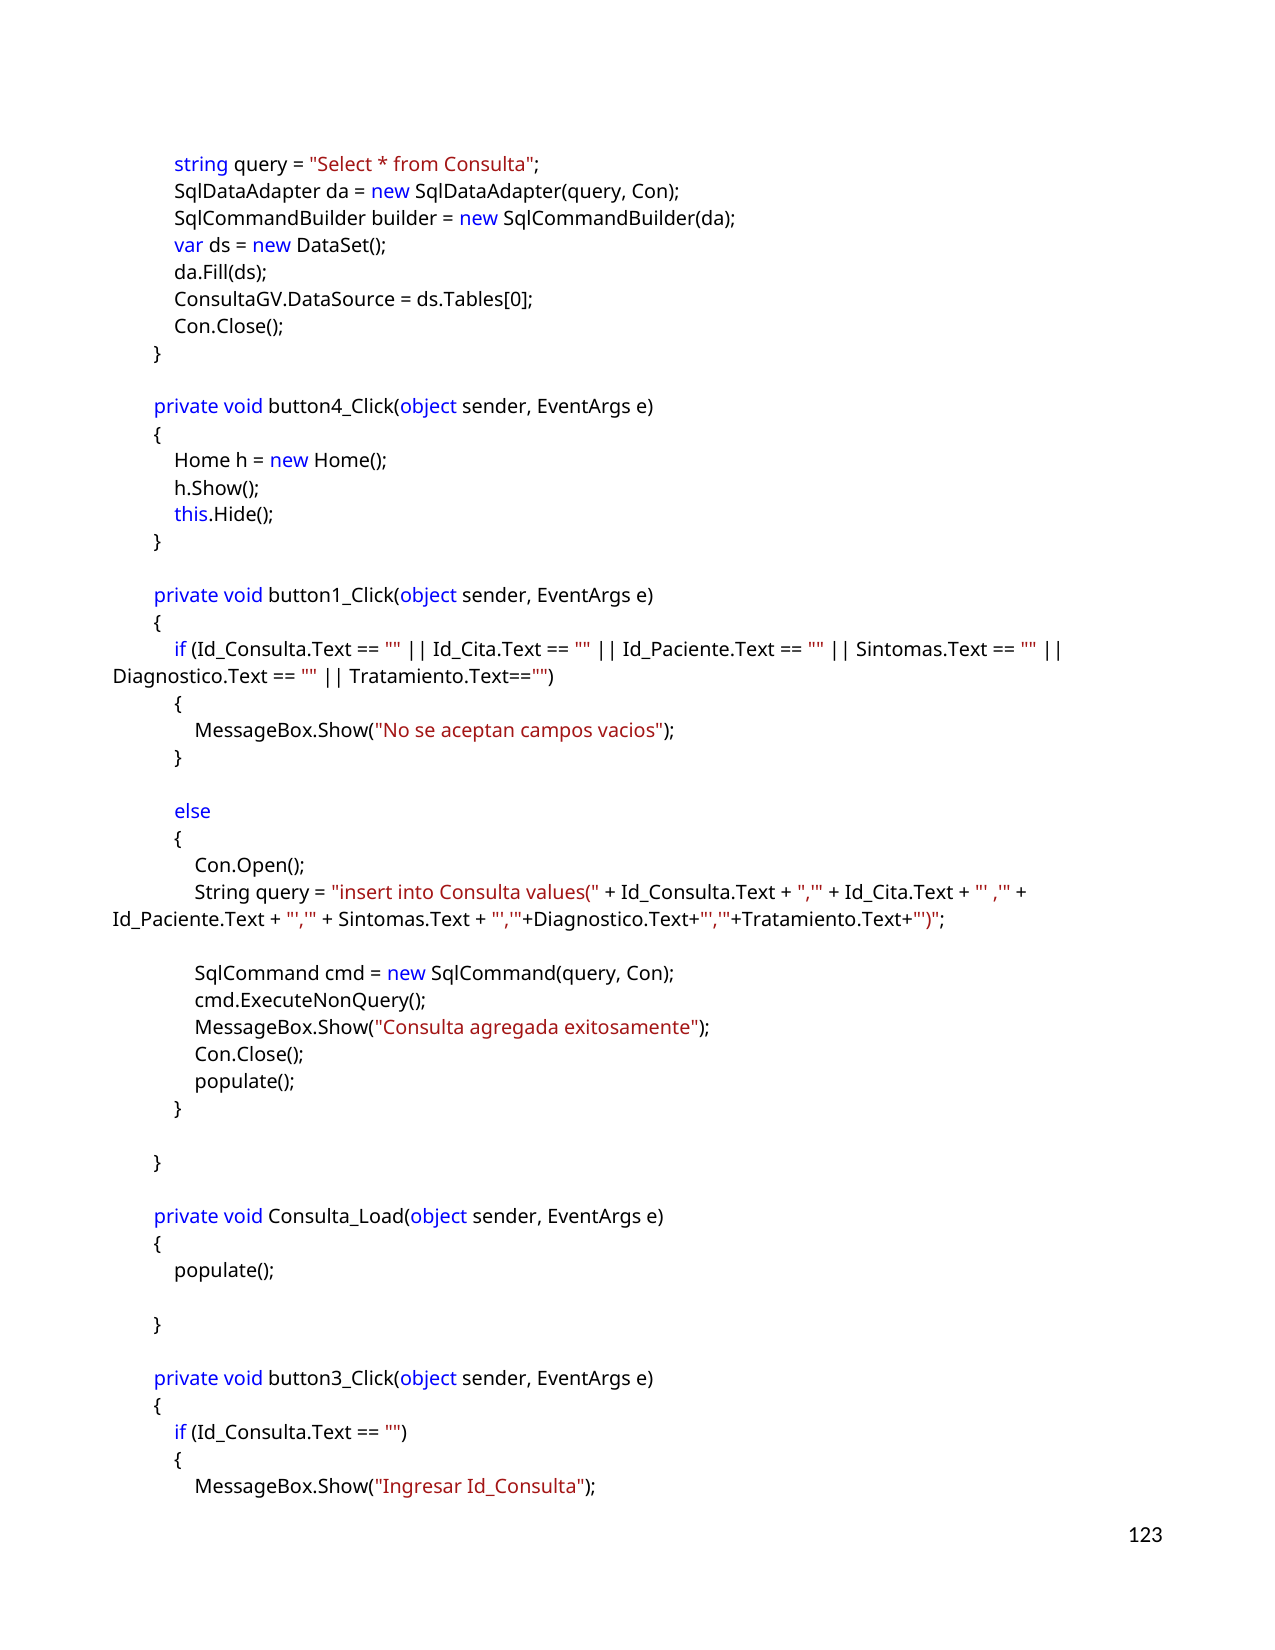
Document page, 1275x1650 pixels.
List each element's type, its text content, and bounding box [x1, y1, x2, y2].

text populate(); [112, 1256, 1162, 1283]
text { [112, 609, 1162, 636]
text var ds = new DataSet(); [112, 231, 1162, 258]
text private void Consulta_Load(object sender, EventArgs e) [112, 1202, 1162, 1229]
text if (Id_Consulta.Text == "" || Id_Cita.Text == "" || Id_Paciente.Text == "" || Sintomas.Text == "" || Diagnostico.Text == "" || Tratamiento.Text=="") [112, 636, 1162, 689]
text SqlDataAdapter da = new SqlDataAdapter(query, Con); [112, 177, 1162, 204]
text MessageBox.Show("No se aceptan campos vacios"); [112, 717, 1162, 743]
text { [112, 420, 1162, 447]
text this.Hide(); [112, 501, 1162, 528]
text } [112, 339, 1162, 366]
text Con.Open(); [112, 851, 1162, 878]
text private void button3_Click(object sender, EventArgs e) [112, 1364, 1162, 1391]
text } [112, 1310, 1162, 1337]
text Home h = new Home(); [112, 447, 1162, 474]
text String query = "insert into Consulta values(" + Id_Consulta.Text + ",'" + Id_Cita.Text + "' ,'" + Id_Paciente.Text + "','" + Sintomas.Text + "','"+Diagnostico.Text+"','"+Tratamiento.Text+"')"; [112, 878, 1162, 932]
text h.Show(); [112, 474, 1162, 501]
text MessageBox.Show("Consulta agregada exitosamente"); [112, 1013, 1162, 1040]
text SqlCommandBuilder builder = new SqlCommandBuilder(da); [112, 204, 1162, 231]
text MessageBox.Show("Ingresar Id_Consulta"); [112, 1472, 1162, 1499]
text ConsultaGV.DataSource = ds.Tables[0]; [112, 285, 1162, 312]
text else [112, 797, 1162, 824]
text if (Id_Consulta.Text == "") [112, 1418, 1162, 1445]
text Con.Close(); [112, 1040, 1162, 1067]
text { [112, 1391, 1162, 1418]
text { [112, 1229, 1162, 1256]
text { [112, 1445, 1162, 1472]
text SqlCommand cmd = new SqlCommand(query, Con); [112, 959, 1162, 986]
text private void button1_Click(object sender, EventArgs e) [112, 582, 1162, 609]
text } [112, 528, 1162, 555]
text } [112, 1148, 1162, 1175]
text cmd.ExecuteNonQuery(); [112, 986, 1162, 1013]
text } [112, 1094, 1162, 1121]
text Con.Close(); [112, 312, 1162, 339]
text { [112, 689, 1162, 717]
text } [112, 743, 1162, 771]
text { [112, 824, 1162, 851]
text string query = "Select * from Consulta"; [112, 150, 1162, 177]
text da.Fill(ds); [112, 258, 1162, 285]
text populate(); [112, 1067, 1162, 1094]
text private void button4_Click(object sender, EventArgs e) [112, 393, 1162, 420]
